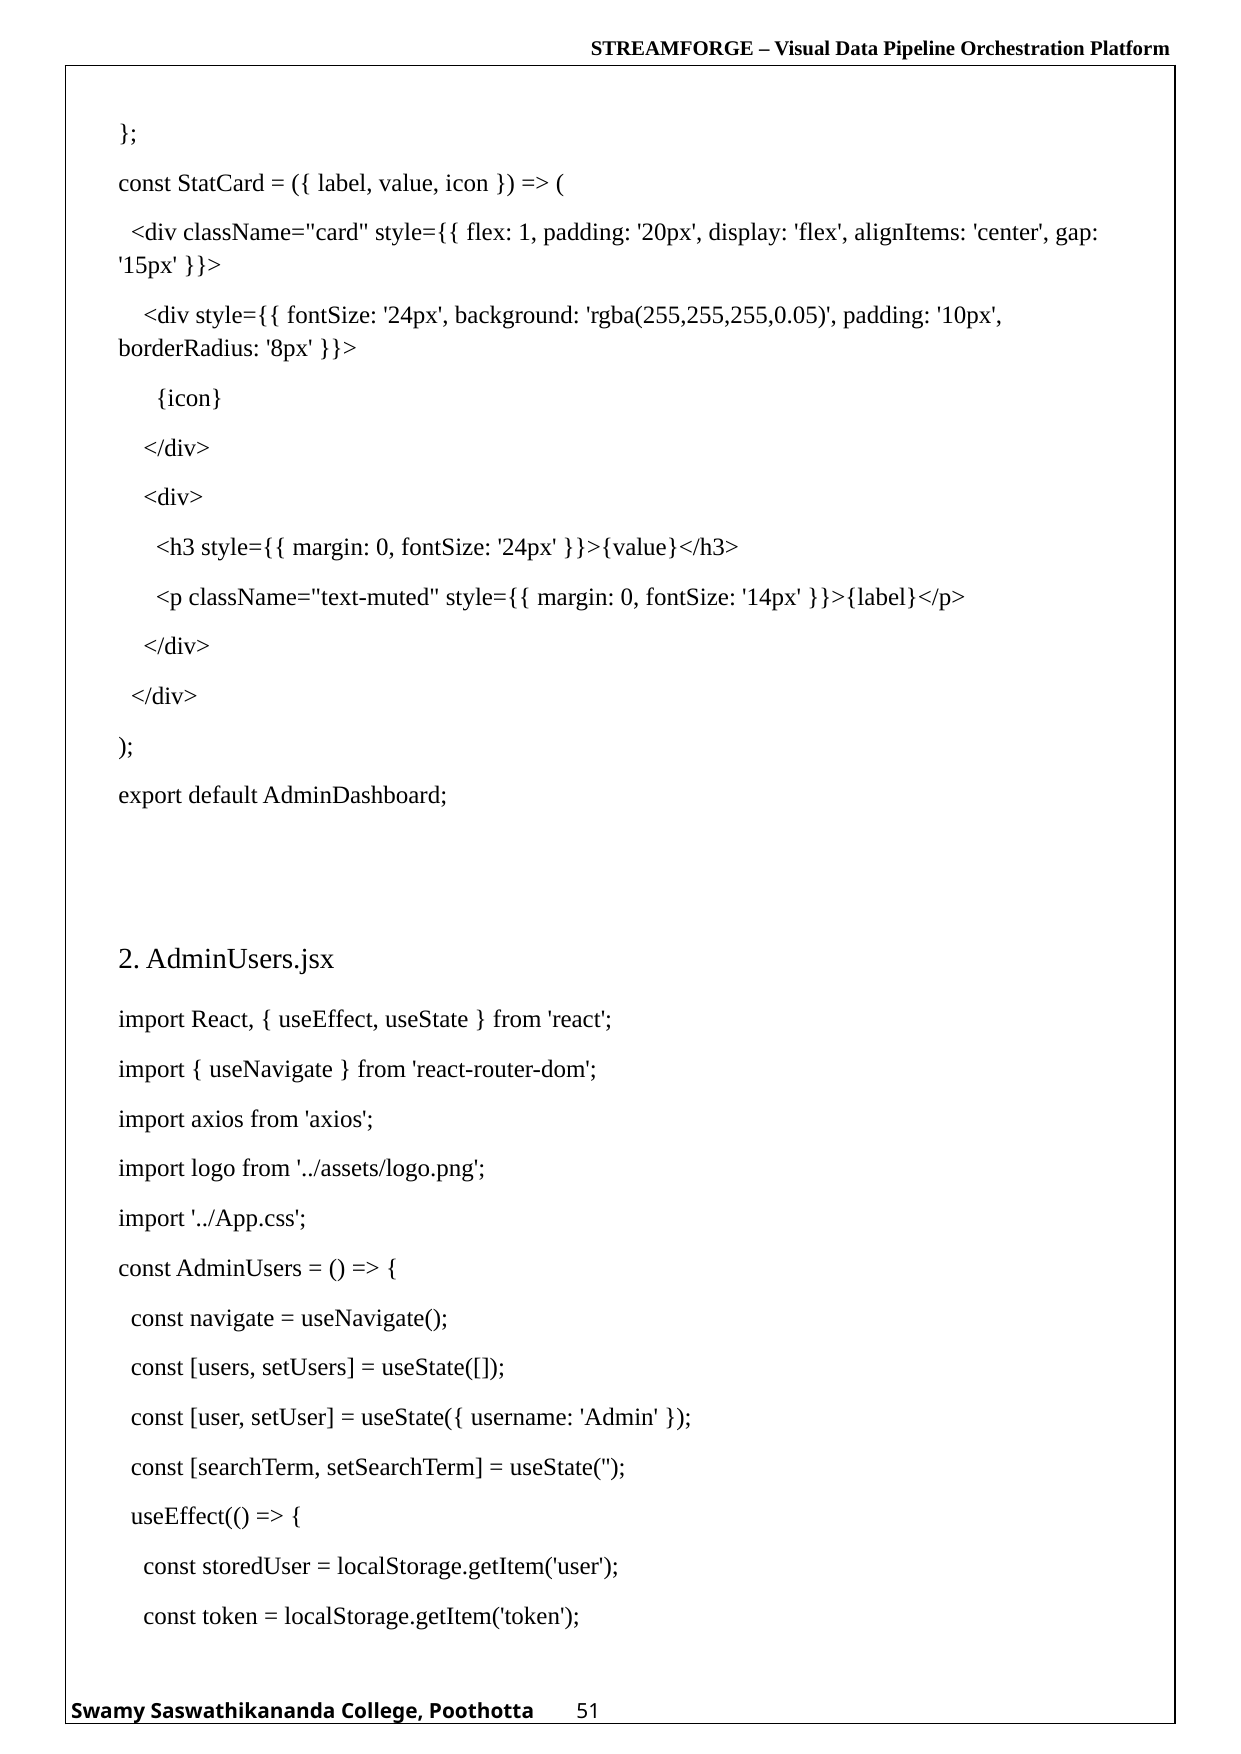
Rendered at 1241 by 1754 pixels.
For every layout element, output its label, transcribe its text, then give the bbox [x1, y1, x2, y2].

text ); [118, 731, 1122, 759]
text <div> [118, 482, 1122, 511]
text import logo from '../assets/logo.png'; [118, 1153, 1122, 1182]
text const storedUser = localStorage.getItem('user'); [118, 1551, 1122, 1580]
text const [searchTerm, setSearchTerm] = useState(''); [118, 1452, 1122, 1480]
text const StatCard = ({ label, value, icon }) => ( [118, 168, 1122, 197]
text import { useNavigate } from 'react-router-dom'; [118, 1054, 1122, 1083]
text </div> [118, 433, 1122, 461]
text </div> [118, 681, 1122, 710]
text <div style={{ fontSize: '24px', background: 'rgba(255,255,255,0.05)', padding: '10px', borderRadius: '8px' }}> [118, 300, 1122, 362]
text const [users, setUsers] = useState([]); [118, 1352, 1122, 1381]
text <div className="card" style={{ flex: 1, padding: '20px', display: 'flex', alignItems: 'center', gap: '15px' }}> [118, 217, 1122, 279]
text }; [118, 118, 1122, 147]
text const AdminUsers = () => { [118, 1253, 1122, 1282]
text <h3 style={{ margin: 0, fontSize: '24px' }}>{value}</h3> [118, 532, 1122, 561]
text import axios from 'axios'; [118, 1104, 1122, 1133]
text <p className="text-muted" style={{ margin: 0, fontSize: '14px' }}>{label}</p> [118, 582, 1122, 610]
text const token = localStorage.getItem('token'); [118, 1601, 1122, 1629]
text 2. AdminUsers.jsx [118, 942, 1122, 975]
text export default AdminDashboard; [118, 780, 1122, 809]
text const navigate = useNavigate(); [118, 1303, 1122, 1331]
text import '../App.css'; [118, 1203, 1122, 1232]
text const [user, setUser] = useState({ username: 'Admin' }); [118, 1402, 1122, 1431]
text import React, { useEffect, useState } from 'react'; [118, 1004, 1122, 1033]
text useEffect(() => { [118, 1501, 1122, 1530]
text {icon} [118, 383, 1122, 412]
text </div> [118, 631, 1122, 660]
